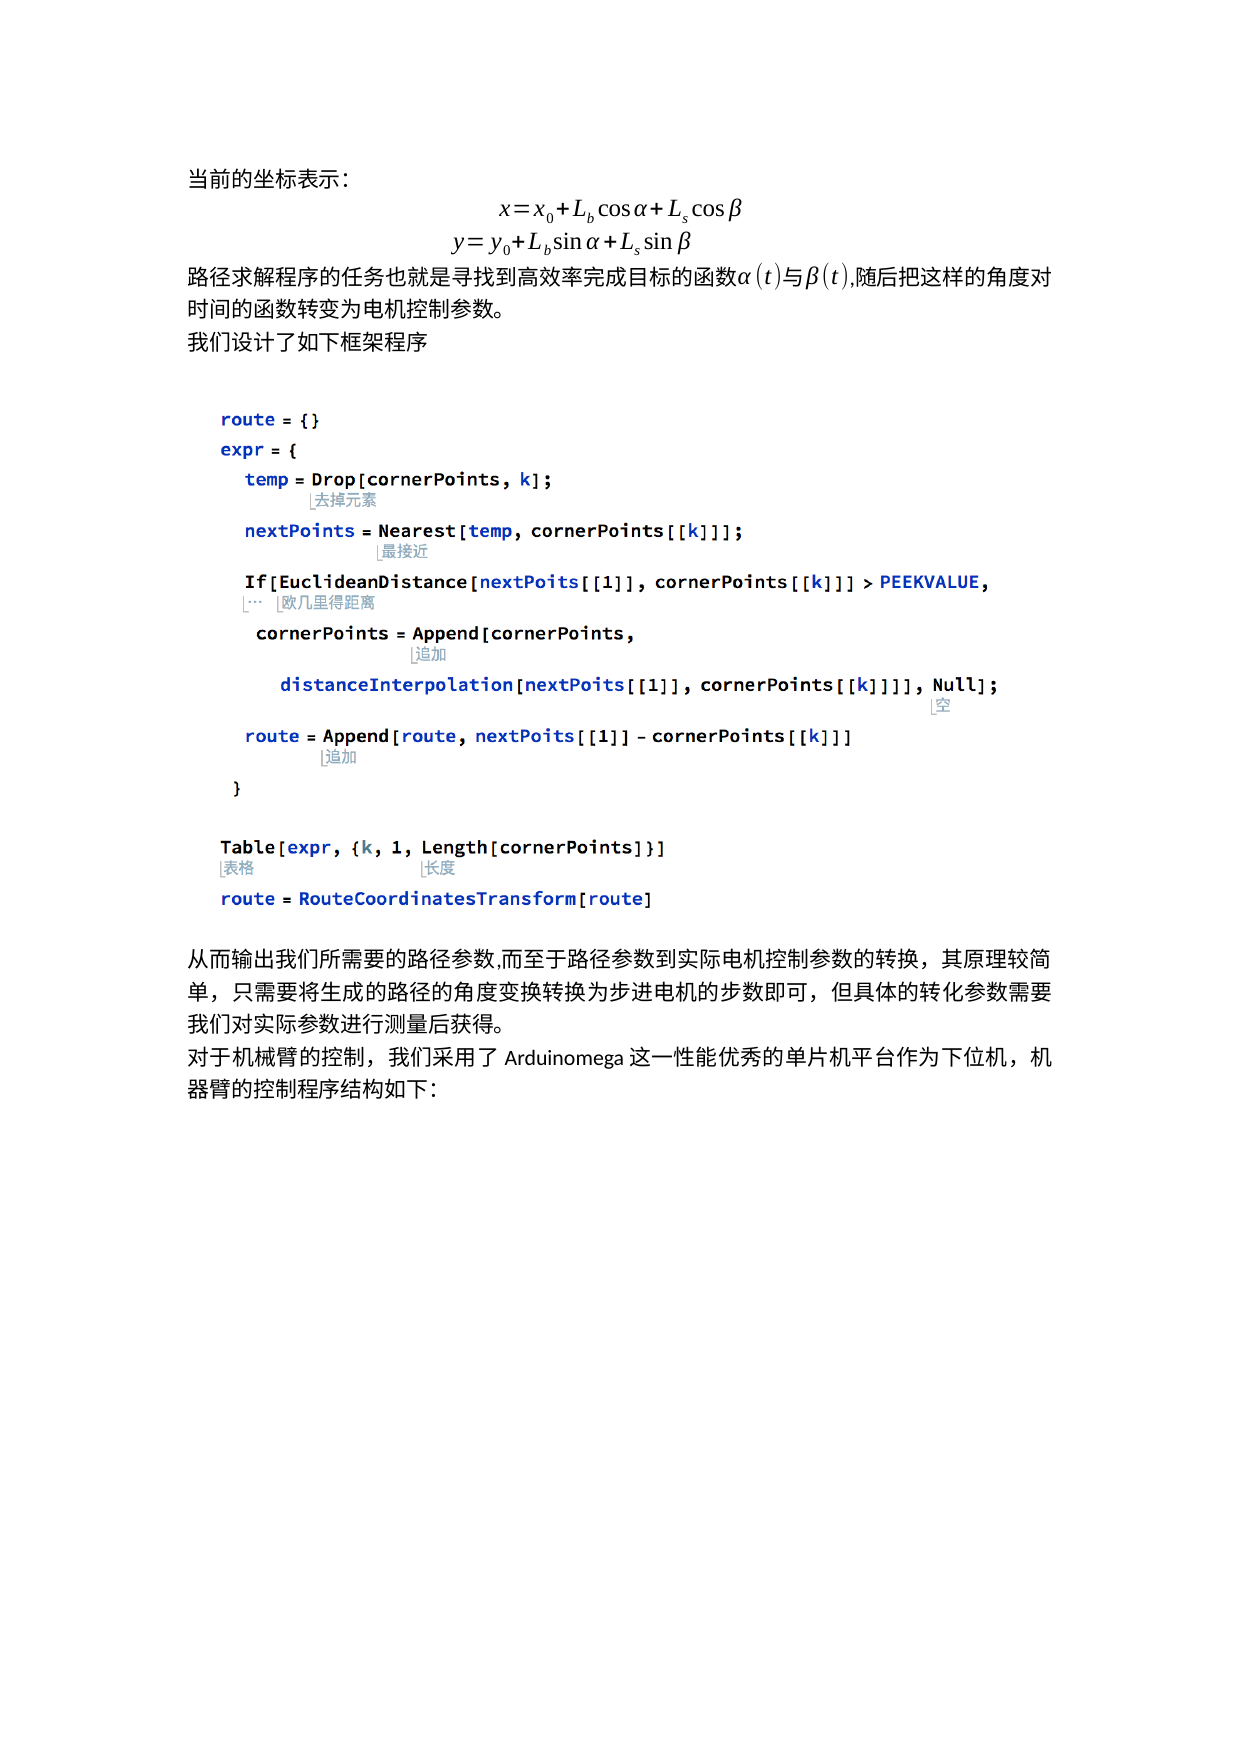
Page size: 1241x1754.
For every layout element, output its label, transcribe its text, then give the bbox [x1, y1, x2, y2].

picture [187, 401, 1053, 930]
text 从而输出我们所需要的路径参数,而至于路径参数到实际电机控制参数的转换，其原理较简单，只需要将生成的路径的角度变换转换为步进电机的步数即可，但具体的转化参数需要我们对实际参数进行测量后获得。 [187, 942, 1053, 1039]
text 路径求解程序的任务也就是寻找到高效率完成目标的函数与,随后把这样的角度对时间的函数转变为电机控制参数。 [187, 259, 1053, 324]
text 当前的坐标表示： [187, 162, 1053, 194]
text 我们设计了如下框架程序 [187, 324, 1053, 357]
text 对于机械臂的控制，我们采用了Arduinomega这一性能优秀的单片机平台作为下位机，机器臂的控制程序结构如下： [187, 1039, 1053, 1104]
